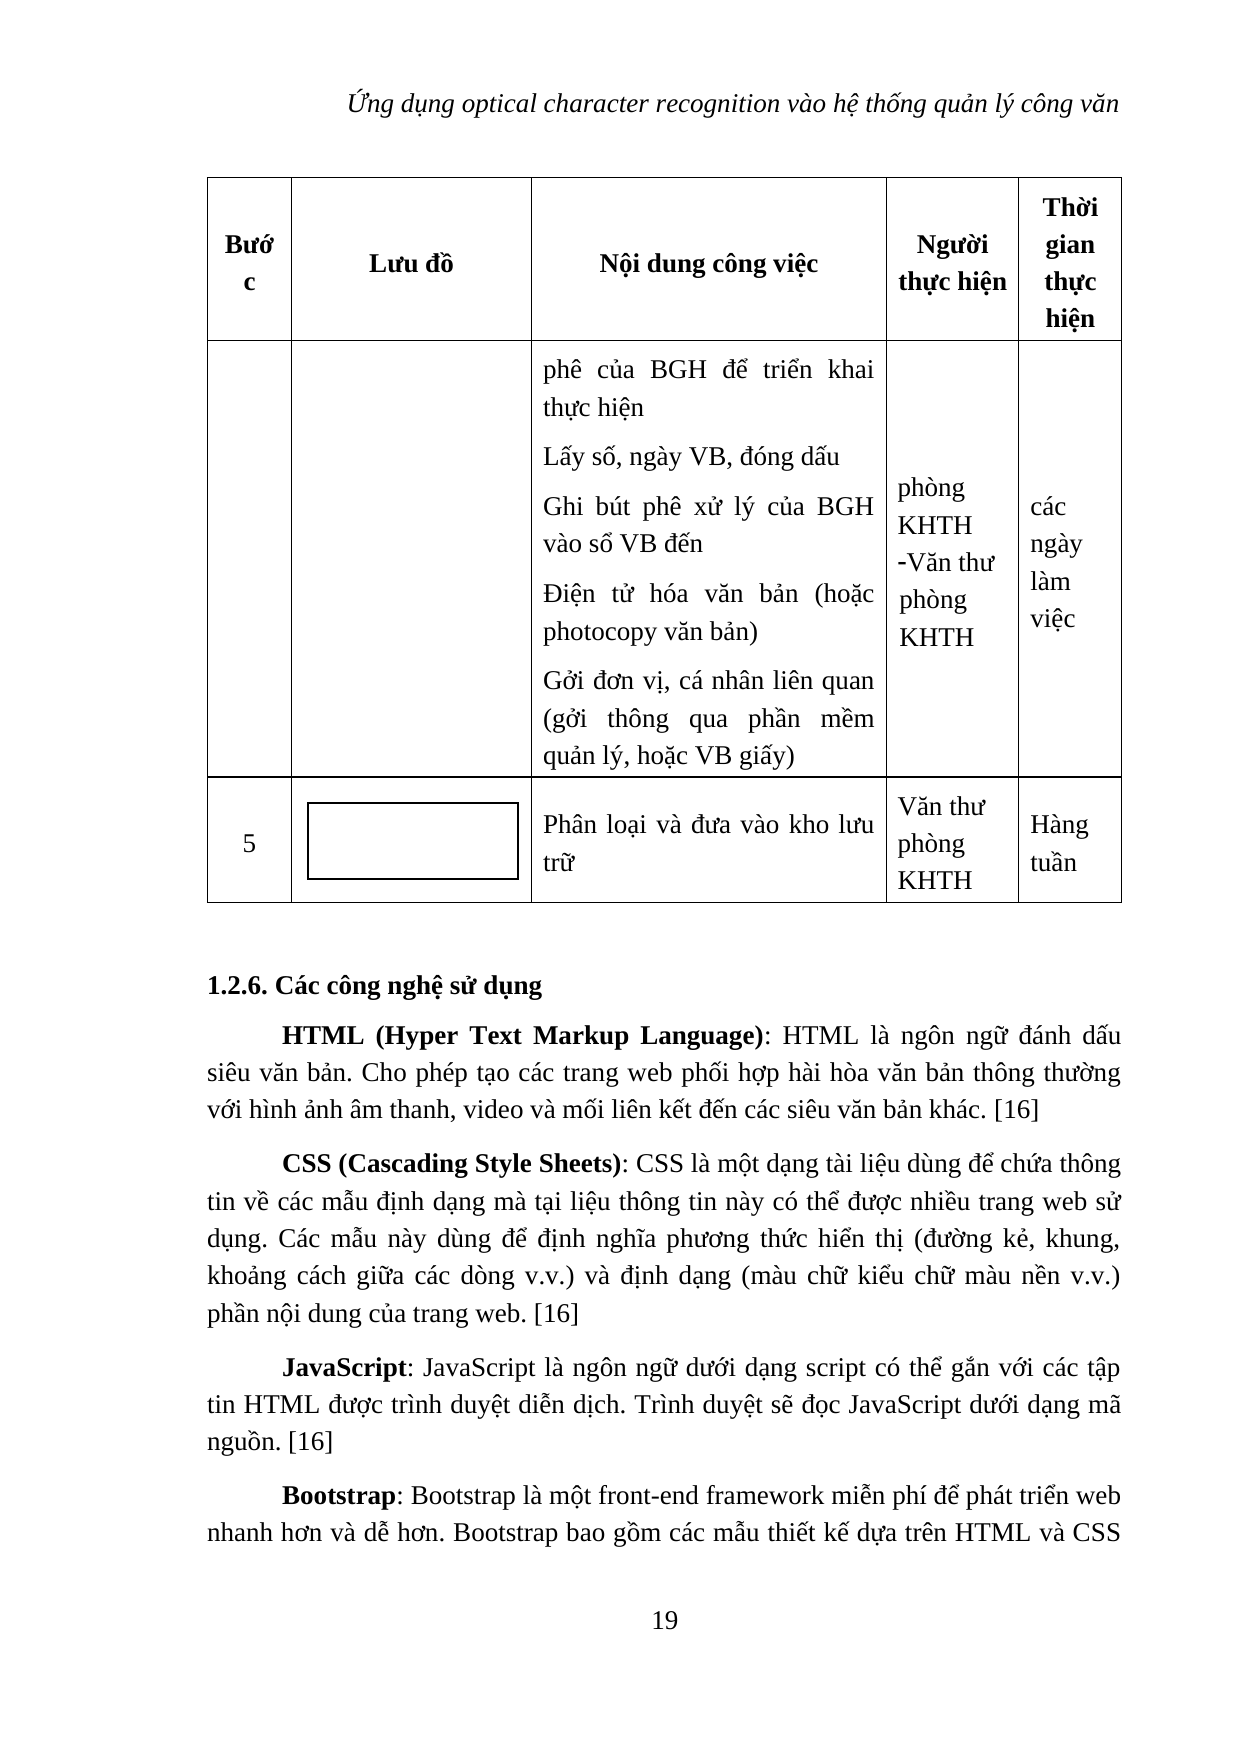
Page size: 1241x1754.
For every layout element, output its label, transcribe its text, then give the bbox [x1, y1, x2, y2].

table_cell Phân loại và đưa vào kho lưu trữ [532, 778, 886, 902]
table_header Bước [208, 178, 291, 340]
table_cell Văn thư phòng KHTH [887, 778, 1018, 902]
table_cell 5 [208, 778, 291, 902]
text HTML (Hyper Text Markup Language): HTML là ngôn ngữ đánh dấu siêu văn bản. Cho phép tạo các trang web phối hợp hài hòa văn bản thông thường với hình ảnh âm thanh, video và mối liên kết đến các siêu văn bản khác. [16] [207, 1019, 1122, 1125]
table_header Người thực hiện [887, 178, 1018, 340]
table_header Lưu đồ [292, 178, 531, 340]
table_cell 4 [208, 341, 291, 776]
text JavaScript: JavaScript là ngôn ngữ dưới dạng script có thể gắn với các tập tin HTML được trình duyệt diễn dịch. Trình duyệt sẽ đọc JavaScript dưới dạng mã nguồn. [16] [207, 1351, 1122, 1456]
subtitle Các công nghệ sử dụng [207, 969, 1122, 1000]
table_cell Trưởng phòng KHTH Văn thư phòng KHTH [887, 341, 1018, 776]
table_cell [532, 341, 886, 776]
table_cell [292, 341, 531, 776]
table_header Thời gian thực hiện [1019, 178, 1121, 340]
table_cell [292, 778, 531, 902]
table_header Nội dung công việc [532, 178, 886, 340]
text CSS (Cascading Style Sheets): CSS là một dạng tài liệu dùng để chứa thông tin về các mẫu định dạng mà tại liệu thông tin này có thể được nhiều trang web sử dụng. Các mẫu này dùng để định nghĩa phương thức hiển thị (đường kẻ, khung, khoảng cách giữa các dòng v.v.) và định dạng (màu chữ kiểu chữ màu nền v.v.) phần nội dung của trang web. [16] [207, 1148, 1122, 1328]
table_cell Hàng tuần [1019, 778, 1121, 902]
table_cell Trong các ngày làm việc [1019, 341, 1121, 776]
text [207, 1479, 1122, 1548]
